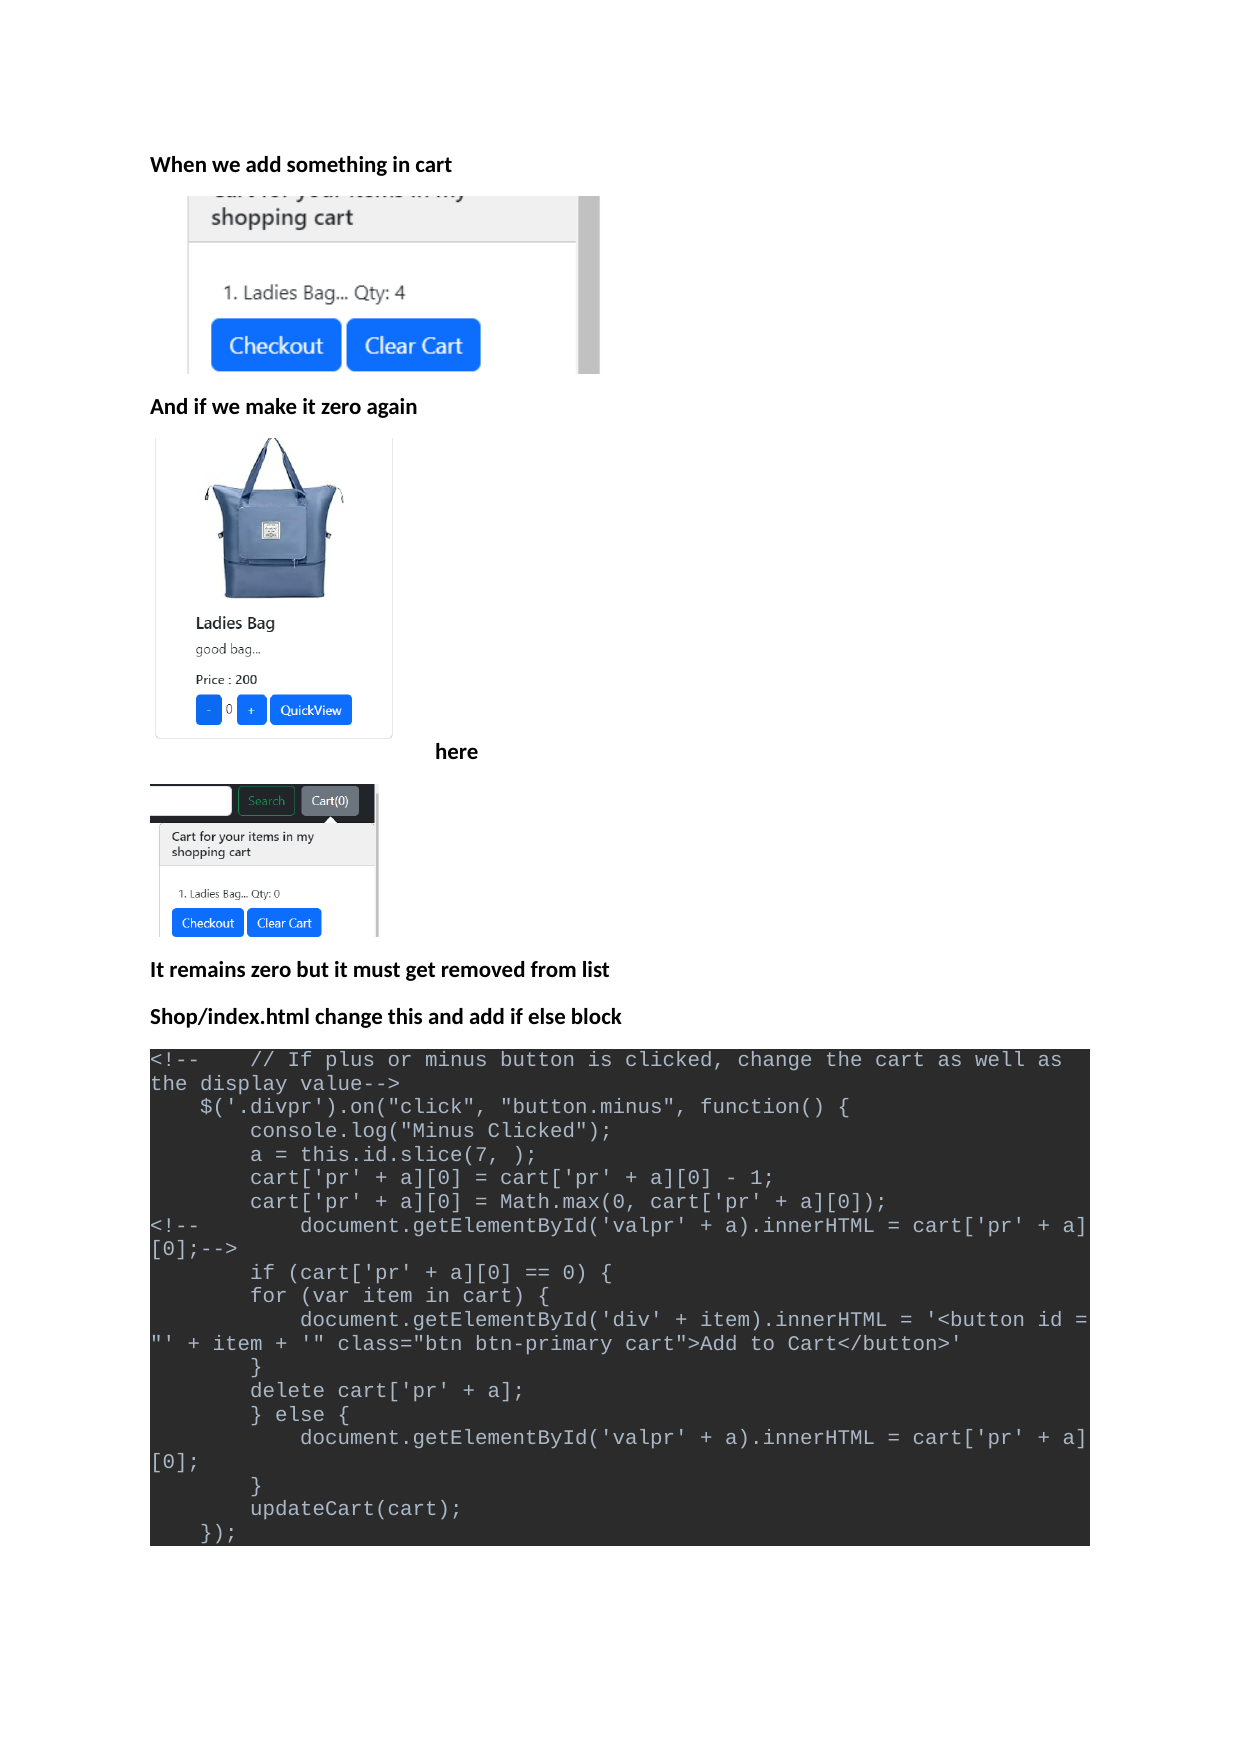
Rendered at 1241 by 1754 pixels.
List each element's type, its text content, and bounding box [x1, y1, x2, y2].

text When we add something in cart [150, 150, 1090, 178]
text Shop/index.html change this and add if else block [150, 1002, 1090, 1030]
picture [150, 784, 379, 937]
text And if we make it zero again [150, 392, 1090, 420]
text It remains zero but it must get removed from list [150, 955, 1090, 983]
picture [150, 438, 436, 760]
picture [150, 196, 600, 374]
text <!-- // If plus or minus button is clicked, change the cart as well as the display value--> $('.divpr').on("click", "button.minus", function() { console.log("Minus Clicked"); a = this.id.slice(7, ); cart['pr' + a][0] = cart['pr' + a][0] - 1; cart['pr' + a][0] = Math.max(0, cart['pr' + a][0]); <!-- document.getElementById('valpr' + a).innerHTML = cart['pr' + a][0];--> if (cart['pr' + a][0] == 0) { for (var item in cart) { document.getElementById('div' + item).innerHTML = '<button id = "' + item + '" class="btn btn-primary cart">Add to Cart</button>' } delete cart['pr' + a]; } else { document.getElementById('valpr' + a).innerHTML = cart['pr' + a][0]; } updateCart(cart); }); [150, 1049, 1090, 1546]
